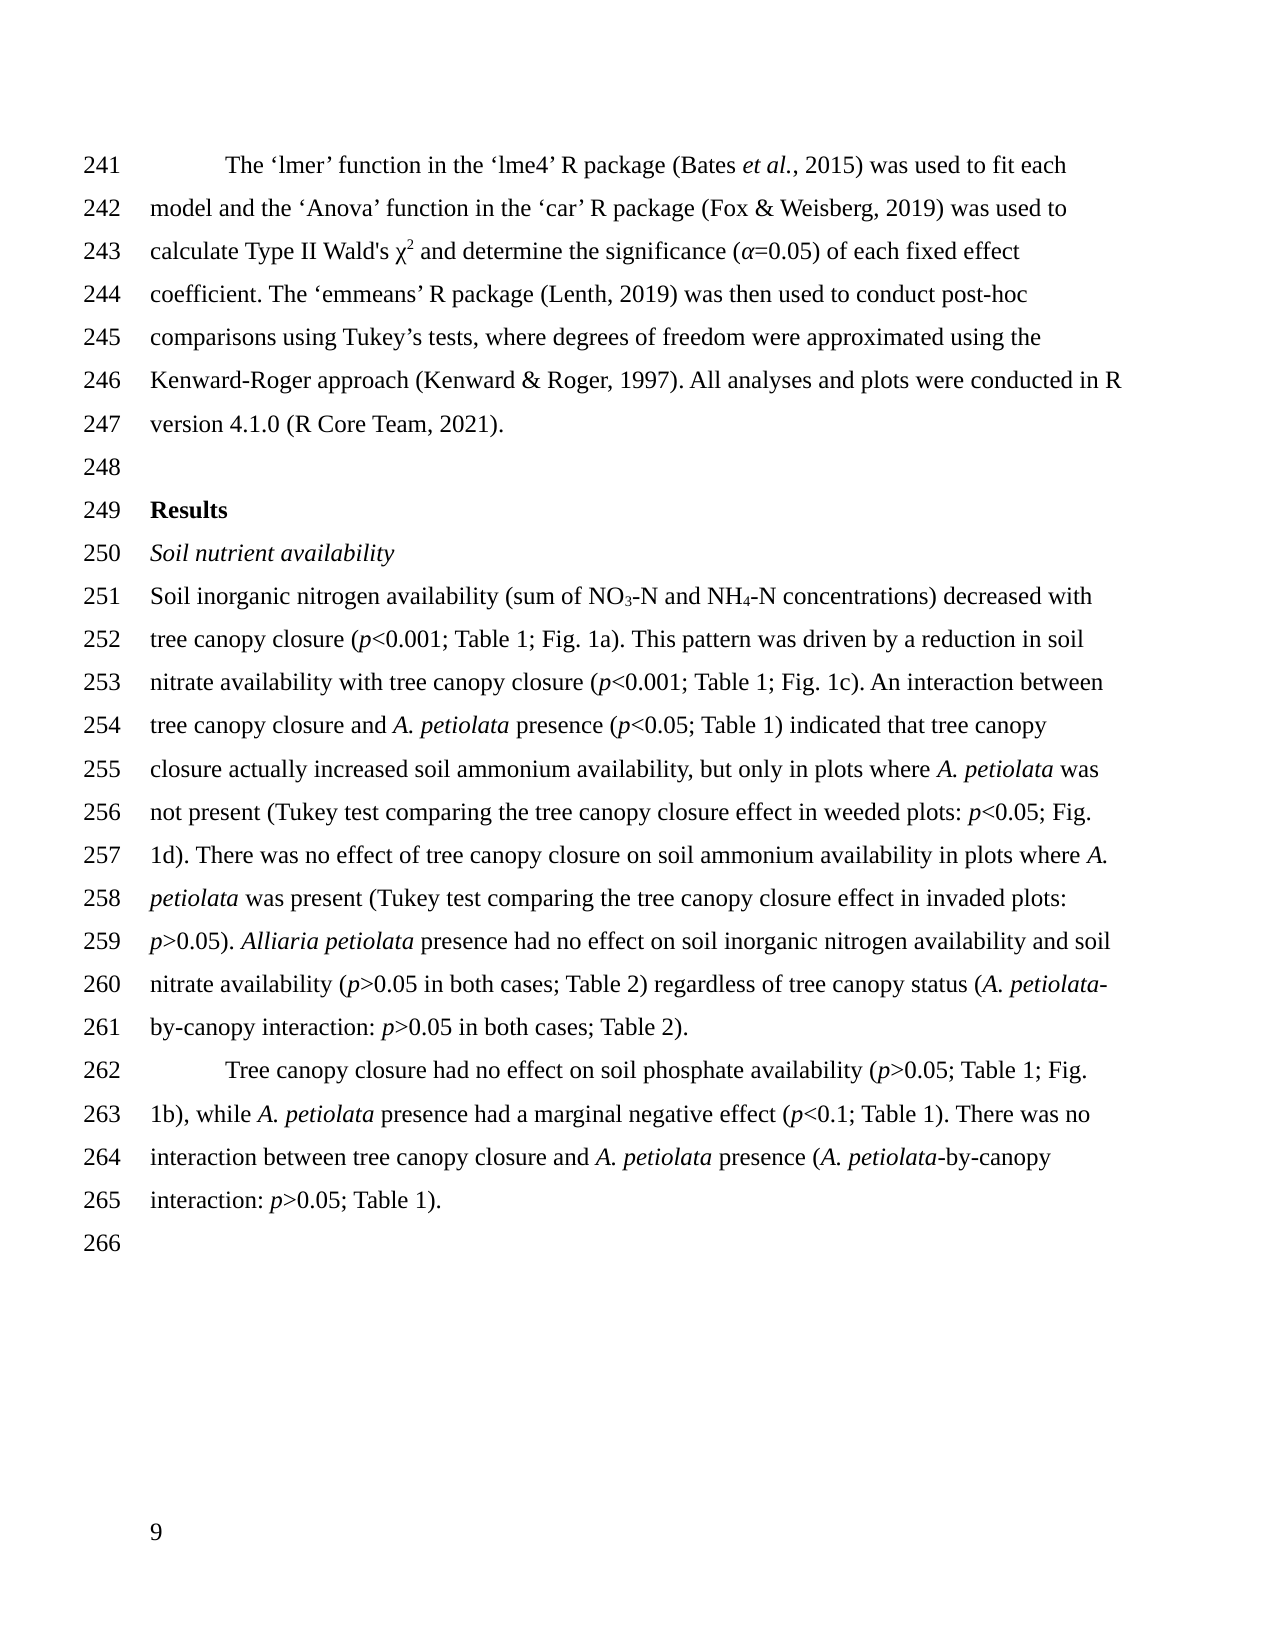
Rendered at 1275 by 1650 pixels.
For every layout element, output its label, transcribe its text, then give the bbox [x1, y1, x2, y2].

text Soil inorganic nitrogen availability (sum of NO3-N and NH4-N concentrations) decreased with tree canopy closure (p<0.001; Table 1; Fig. 1a). This pattern was driven by a reduction in soil nitrate availability with tree canopy closure (p<0.001; Table 1; Fig. 1c). An interaction between tree canopy closure and A. petiolata presence (p<0.05; Table 1) indicated that tree canopy closure actually increased soil ammonium availability, but only in plots where A. petiolata was not present (Tukey test comparing the tree canopy closure effect in weeded plots: p<0.05; Fig. 1d). There was no effect of tree canopy closure on soil ammonium availability in plots where A. petiolata was present (Tukey test comparing the tree canopy closure effect in invaded plots: p>0.05). Alliaria petiolata presence had no effect on soil inorganic nitrogen availability and soil nitrate availability (p>0.05 in both cases; Table 2) regardless of tree canopy status (A. petiolata-by-canopy interaction: p>0.05 in both cases; Table 2). [150, 581, 1125, 1041]
text The ‘lmer’ function in the ‘lme4’ R package was used to fit each model and the ‘Anova’ function in the ‘car’ R package was used to calculate Type II Wald's χ2 and determine the significance (α=0.05) of each fixed effect coefficient. The ‘emmeans’ R package was then used to conduct post-hoc comparisons using Tukey’s tests, where degrees of freedom were approximated using the Kenward-Roger approach . All analyses and plots were conducted in R version 4.1.0 . [150, 150, 1125, 437]
text Soil nutrient availability [150, 538, 1125, 567]
text Tree canopy closure had no effect on soil phosphate availability (p>0.05; Table 1; Fig. 1b), while A. petiolata presence had a marginal negative effect (p<0.1; Table 1). There was no interaction between tree canopy closure and A. petiolata presence (A. petiolata-by-canopy interaction: p>0.05; Table 1). [150, 1056, 1125, 1214]
text Results [150, 495, 1125, 524]
